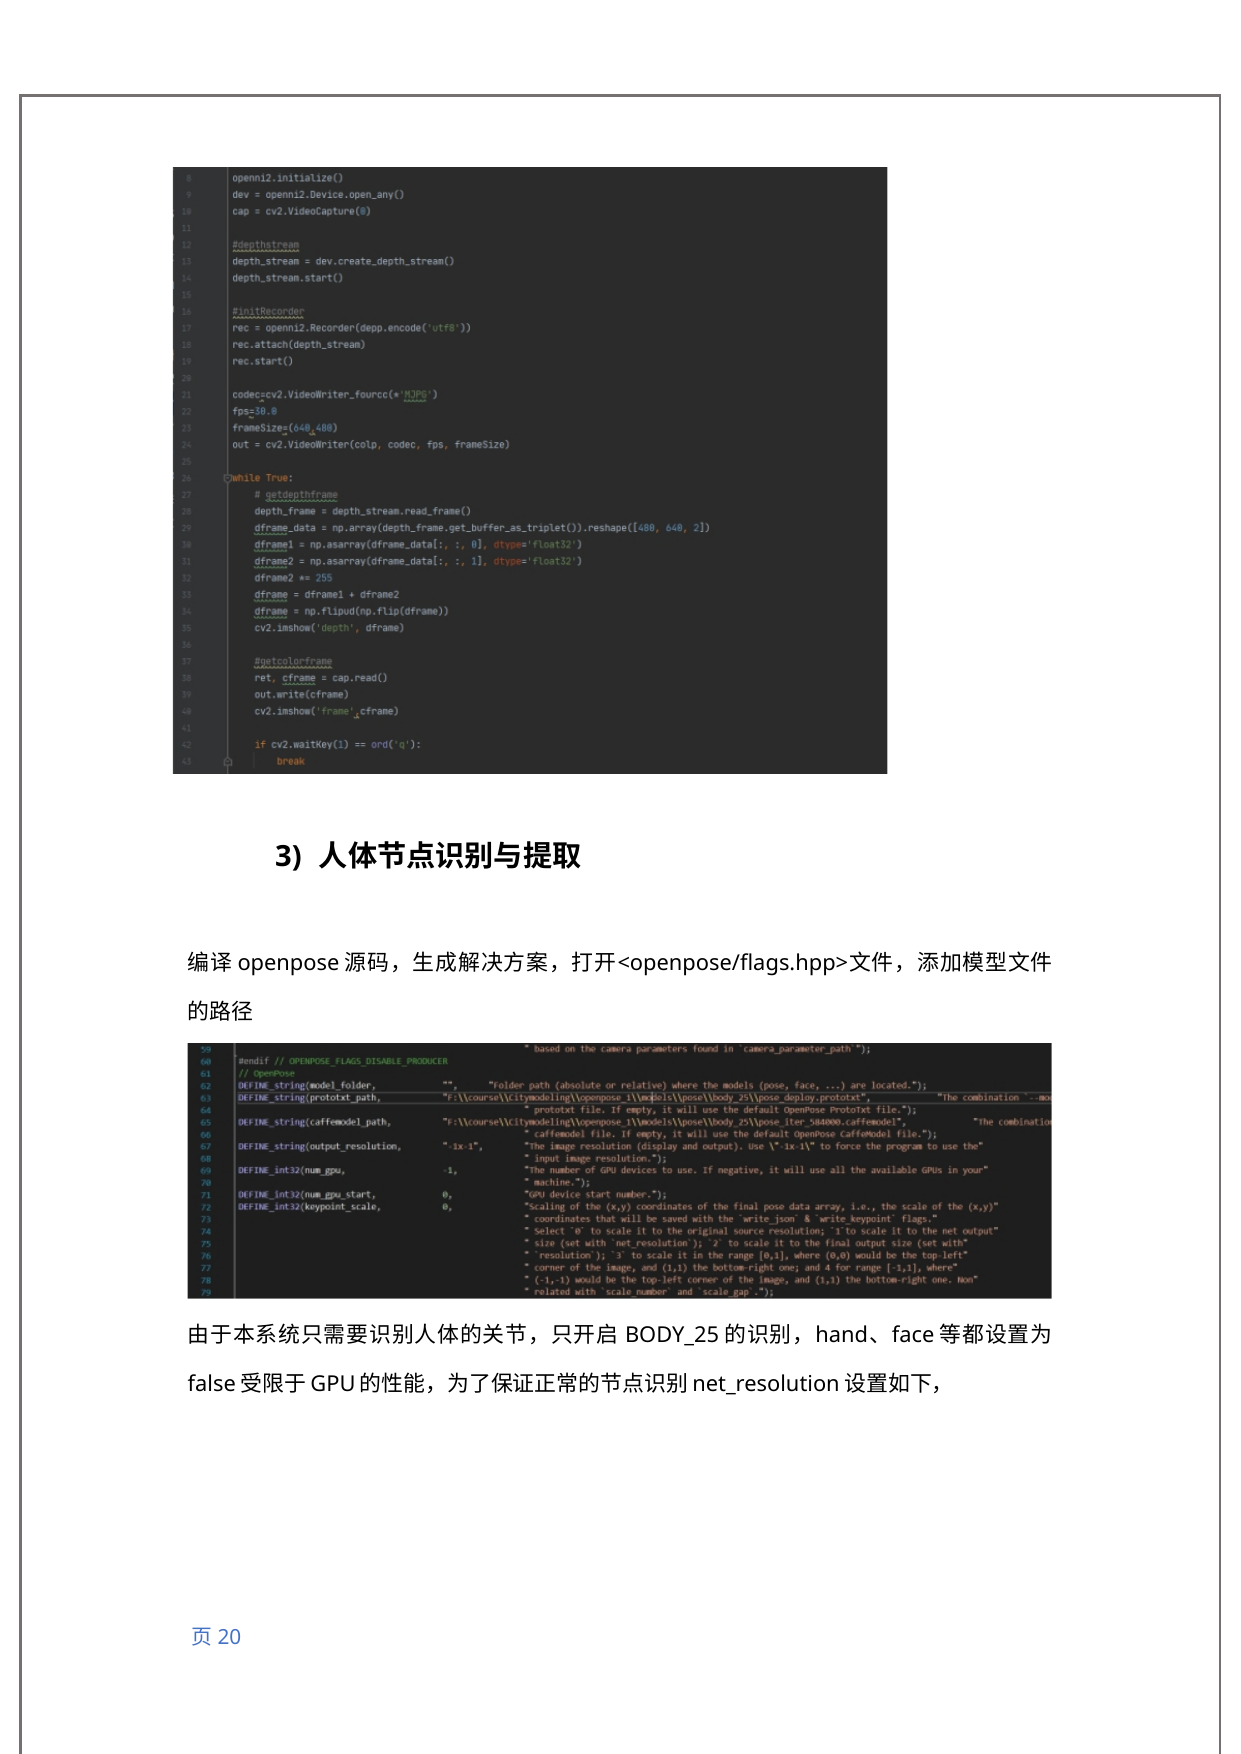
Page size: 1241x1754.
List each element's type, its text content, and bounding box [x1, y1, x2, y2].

text 由于本系统只需要识别人体的关节，只开启BODY_25的识别，hand、face等都设置为false受限于GPU的性能，为了保证正常的节点识别net_resolution设置如下， [187, 1316, 1053, 1398]
subtitle 人体节点识别与提取 [275, 821, 1053, 886]
picture [172, 167, 888, 774]
text 编译openpose源码，生成解决方案，打开<openpose/flags.hpp>文件，添加模型文件的路径 [187, 944, 1053, 1026]
picture [187, 1043, 1053, 1300]
